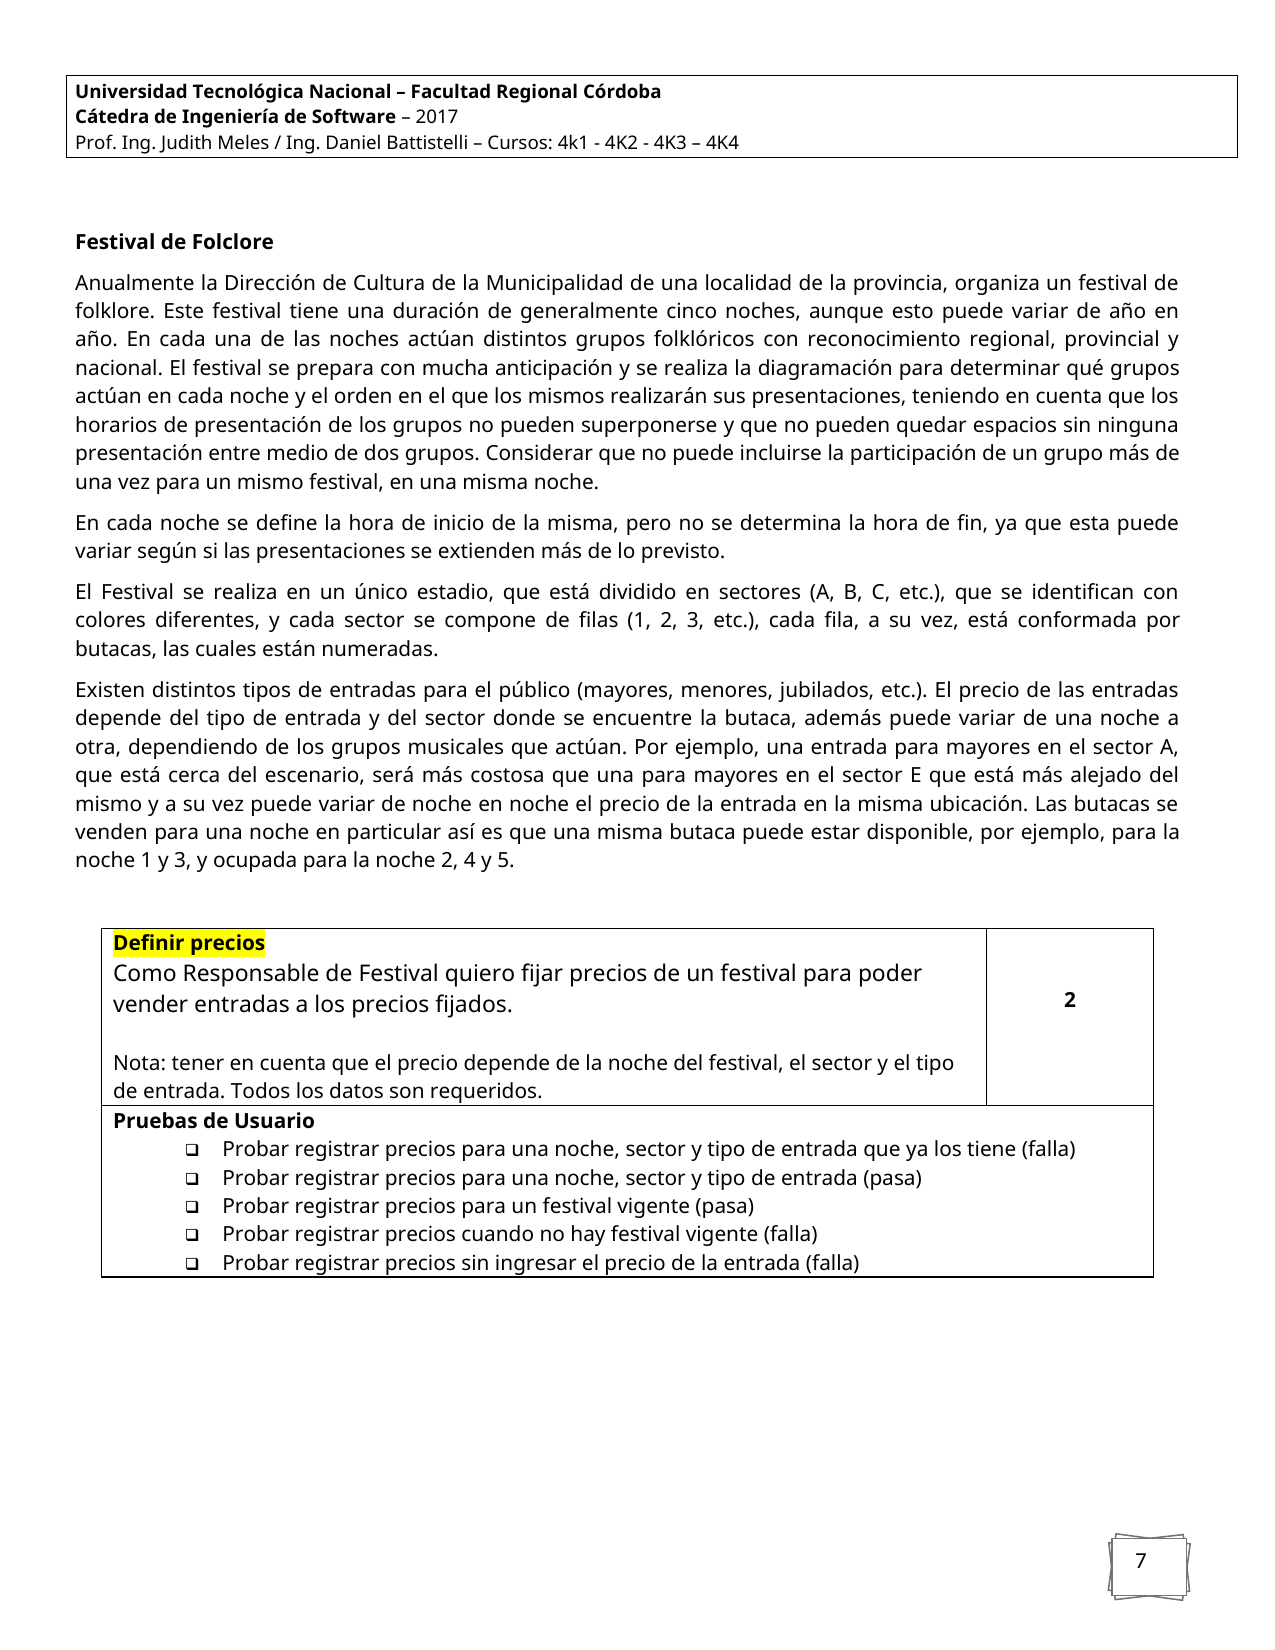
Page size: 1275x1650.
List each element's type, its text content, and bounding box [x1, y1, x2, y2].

text Festival de Folclore [75, 227, 1181, 255]
table_header Definir precios Como Responsable de Festival quiero fijar precios de un festival para poder vender entradas a los precios fijados. Nota: tener en cuenta que el precio depende de la noche del festival, el sector y el tipo de entrada. Todos los datos son requeridos. [102, 929, 986, 1105]
text Existen distintos tipos de entradas para el público (mayores, menores, jubilados, etc.). El precio de las entradas depende del tipo de entrada y del sector donde se encuentre la butaca, además puede variar de una noche a otra, dependiendo de los grupos musicales que actúan. Por ejemplo, una entrada para mayores en el sector A, que está cerca del escenario, será más costosa que una para mayores en el sector E que está más alejado del mismo y a su vez puede variar de noche en noche el precio de la entrada en la misma ubicación. Las butacas se venden para una noche en particular así es que una misma butaca puede estar disponible, por ejemplo, para la noche 1 y 3, y ocupada para la noche 2, 4 y 5. [75, 675, 1181, 874]
text El Festival se realiza en un único estadio, que está dividido en sectores (A, B, C, etc.), que se identifican con colores diferentes, y cada sector se compone de filas (1, 2, 3, etc.), cada fila, a su vez, está conformada por butacas, las cuales están numeradas. [75, 577, 1181, 662]
text En cada noche se define la hora de inicio de la misma, pero no se determina la hora de fin, ya que esta puede variar según si las presentaciones se extienden más de lo previsto. [75, 508, 1181, 564]
text Anualmente la Dirección de Cultura de la Municipalidad de una localidad de la provincia, organiza un festival de folklore. Este festival tiene una duración de generalmente cinco noches, aunque esto puede variar de año en año. En cada una de las noches actúan distintos grupos folklóricos con reconocimiento regional, provincial y nacional. El festival se prepara con mucha anticipación y se realiza la diagramación para determinar qué grupos actúan en cada noche y el orden en el que los mismos realizarán sus presentaciones, teniendo en cuenta que los horarios de presentación de los grupos no pueden superponerse y que no pueden quedar espacios sin ninguna presentación entre medio de dos grupos. Considerar que no puede incluirse la participación de un grupo más de una vez para un mismo festival, en una misma noche. [75, 268, 1181, 495]
table_cell Pruebas de Usuario Probar registrar precios para una noche, sector y tipo de entrada que ya los tiene (falla) Probar registrar precios para una noche, sector y tipo de entrada (pasa) Probar registrar precios para un festival vigente (pasa) Probar registrar precios cuando no hay festival vigente (falla) Probar registrar precios sin ingresar el precio de la entrada (falla) [102, 1106, 1153, 1276]
table_header 2 [987, 929, 1153, 1105]
